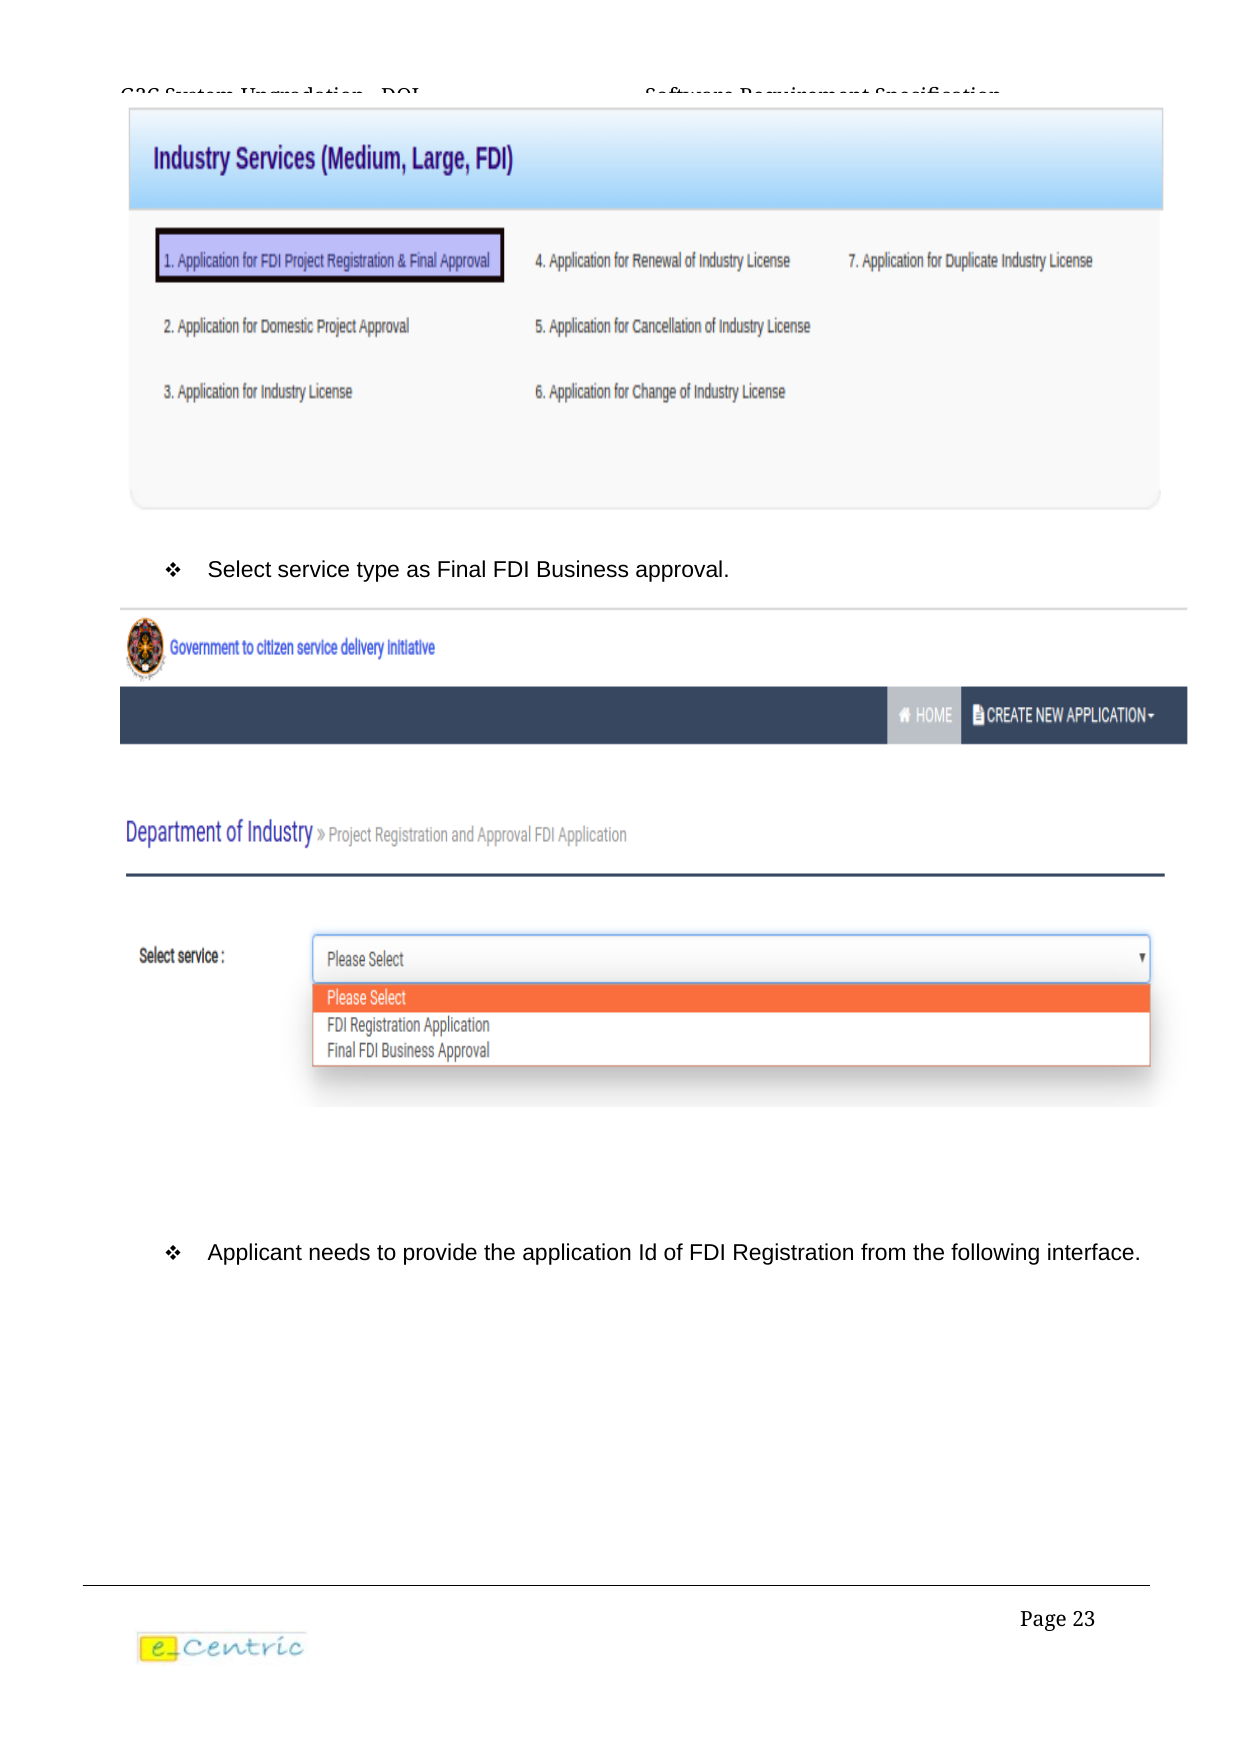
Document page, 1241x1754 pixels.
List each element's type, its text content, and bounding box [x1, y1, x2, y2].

picture [134, 1629, 309, 1666]
picture [120, 607, 1188, 1107]
picture [120, 93, 1180, 532]
list Select service type as Final FDI Business approval. [164, 556, 1150, 582]
list Applicant needs to provide the application Id of FDI Registration from the following interface. [164, 1239, 1150, 1265]
